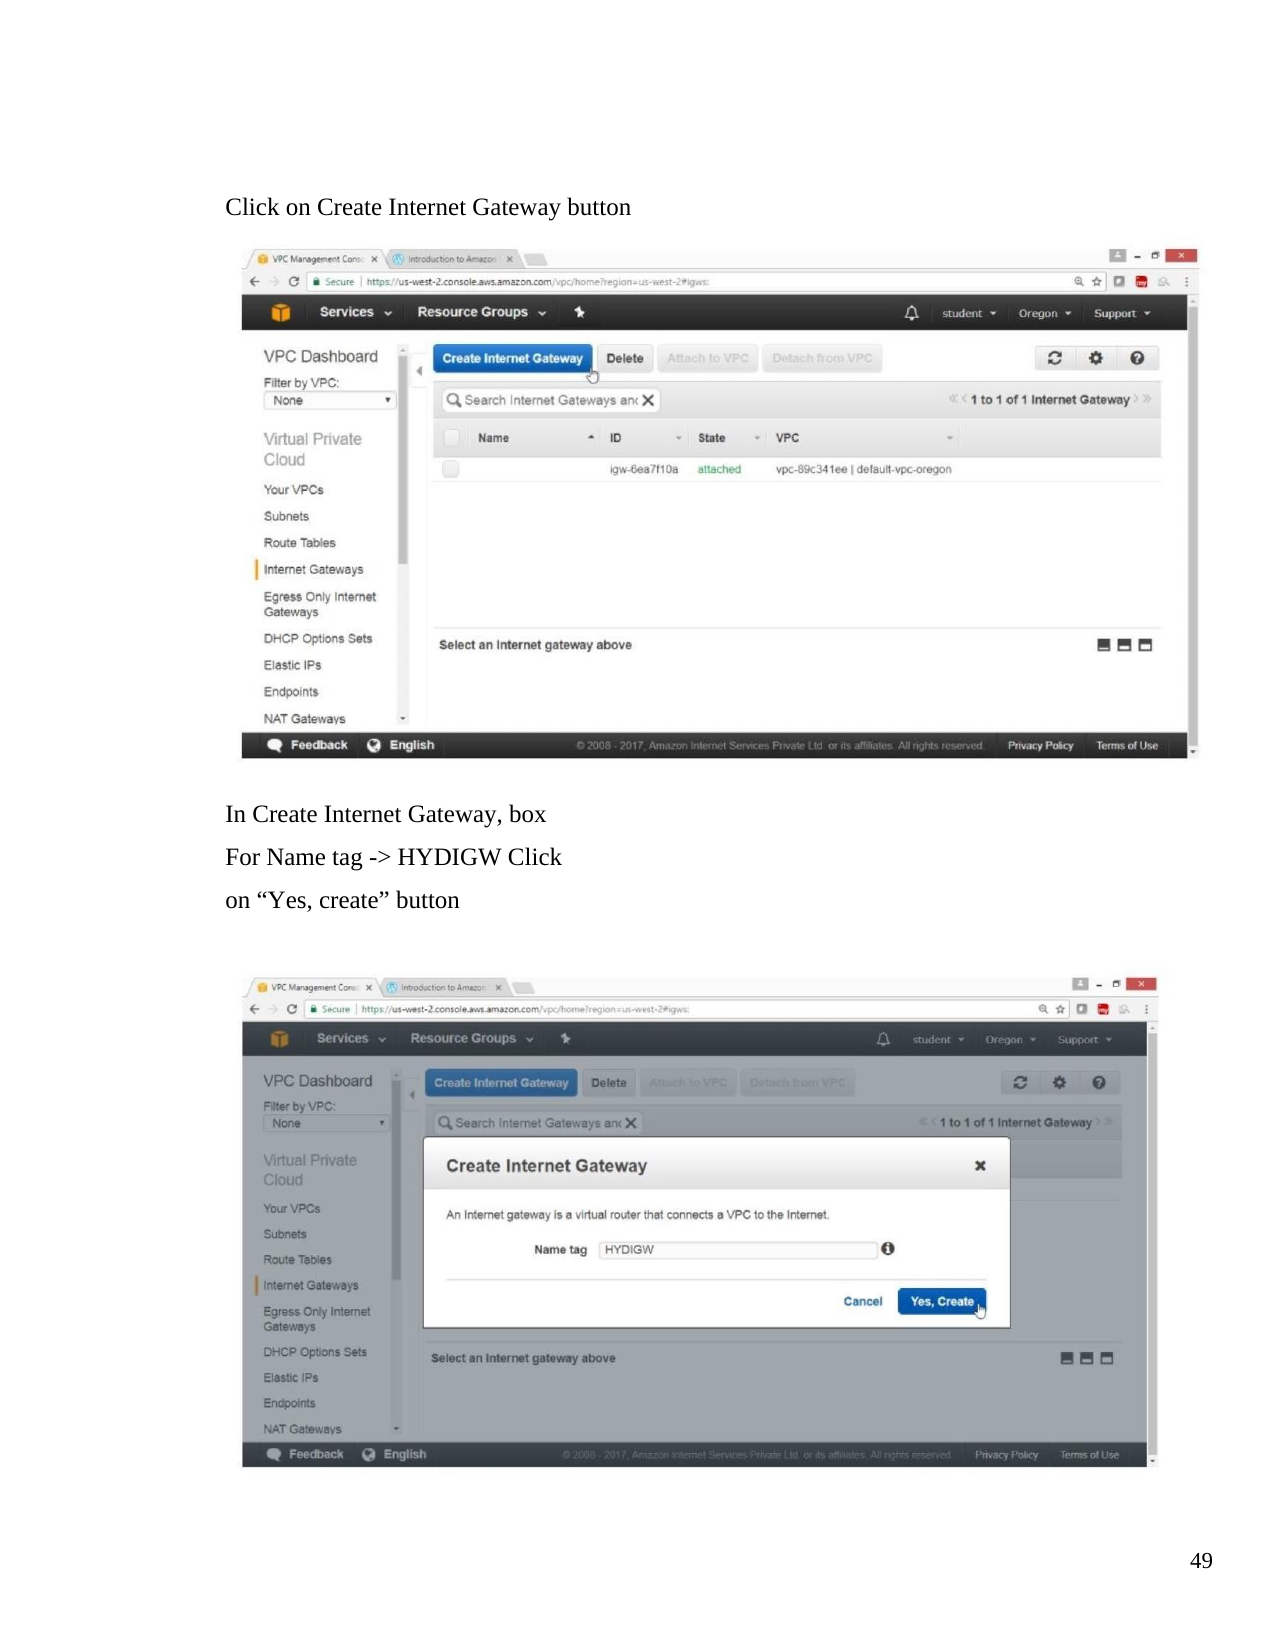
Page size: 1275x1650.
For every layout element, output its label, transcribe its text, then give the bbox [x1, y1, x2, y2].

picture [231, 236, 1207, 763]
text In Create Internet Gateway, box For Name tag -> HYDIGW Click on “Yes, create” button [225, 799, 579, 914]
text Click on Create Internet Gateway button [225, 192, 1225, 221]
picture [237, 967, 1171, 1474]
